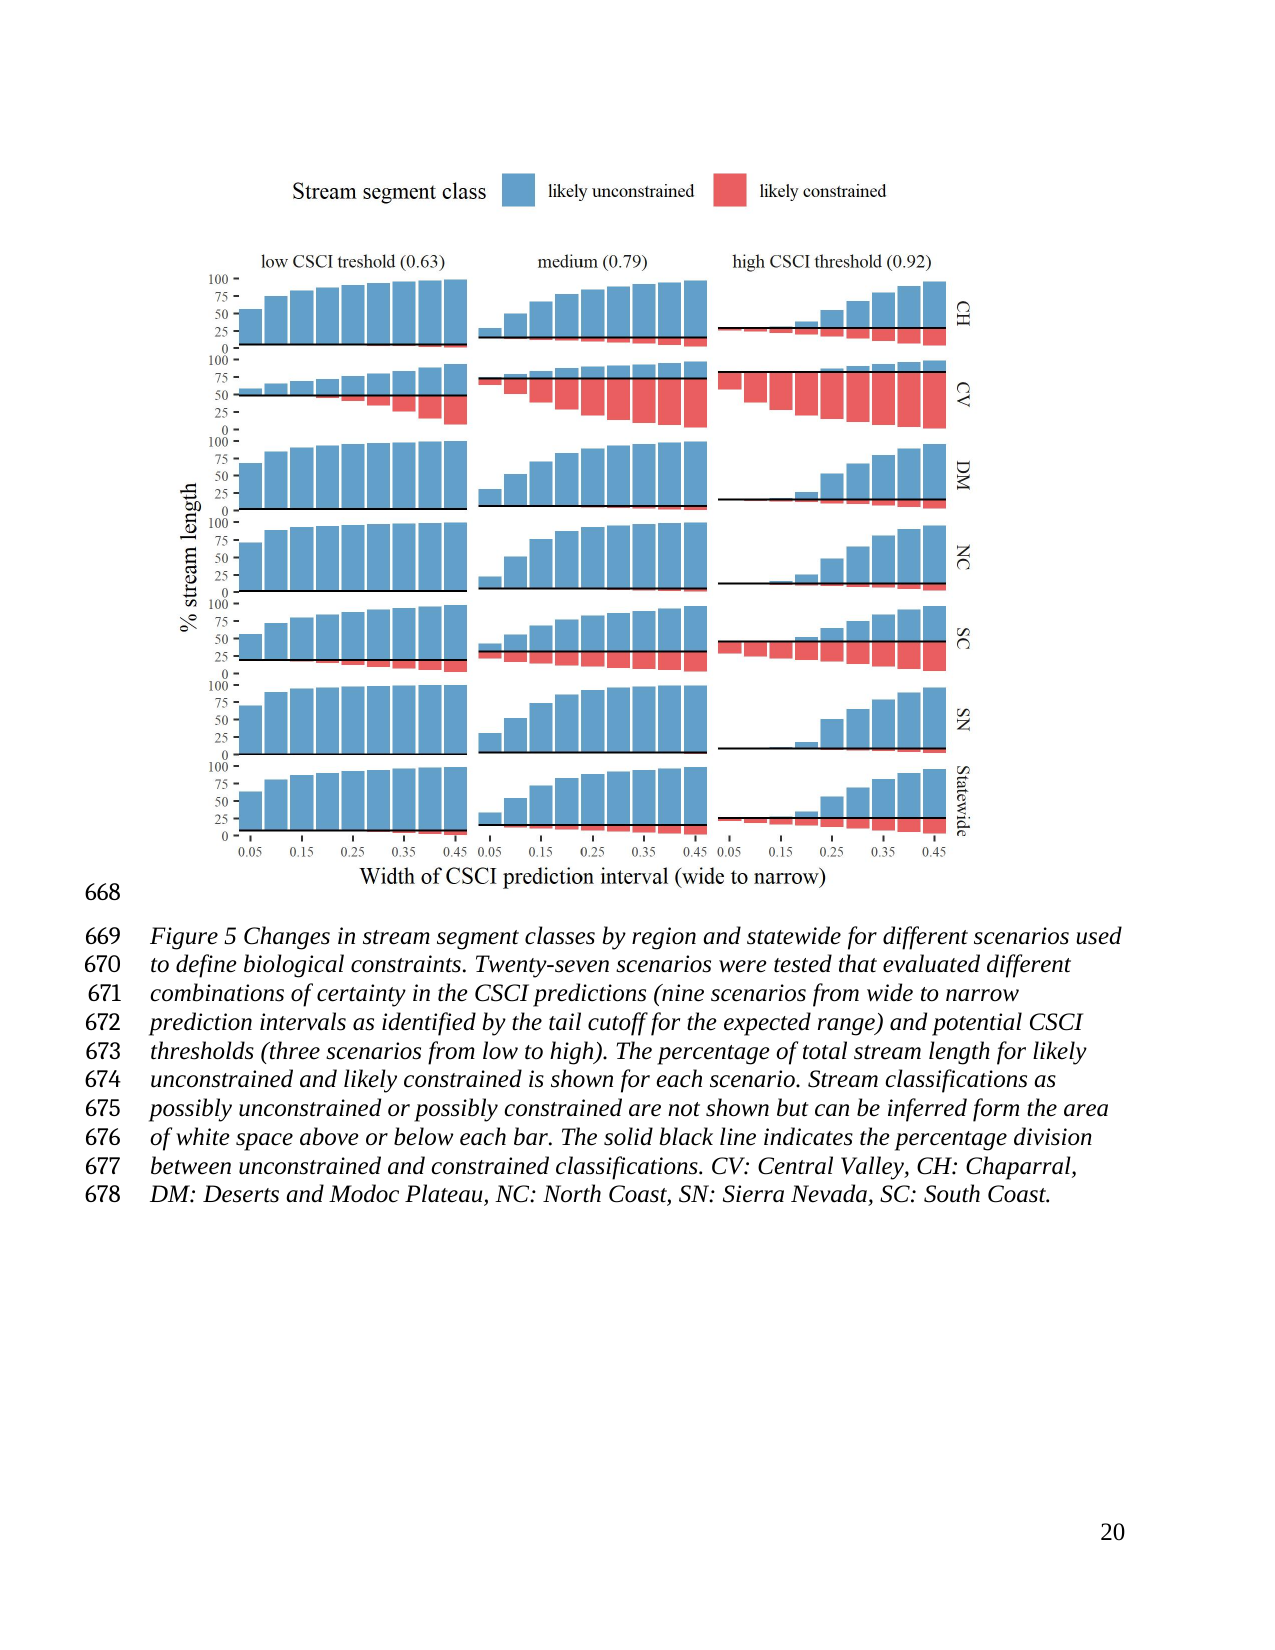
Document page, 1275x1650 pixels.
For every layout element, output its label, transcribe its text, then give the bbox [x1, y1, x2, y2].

text Figure 5 Changes in stream segment classes by region and statewide for different scenarios used to define biological constraints. Twenty-seven scenarios were tested that evaluated different combinations of certainty in the CSCI predictions (nine scenarios from wide to narrow prediction intervals as identified by the tail cutoff for the expected range) and potential CSCI thresholds (three scenarios from low to high). The percentage of total stream length for likely unconstrained and likely constrained is shown for each scenario. Stream classifications as possibly unconstrained or possibly constrained are not shown but can be inferred form the area of white space above or below each bar. The solid black line indicates the percentage division between unconstrained and constrained classifications. CV: Central Valley, CH: Chaparral, DM: Deserts and Modoc Plateau, NC: North Coast, SN: Sierra Nevada, SC: South Coast. [150, 921, 1125, 1208]
picture [168, 150, 994, 900]
